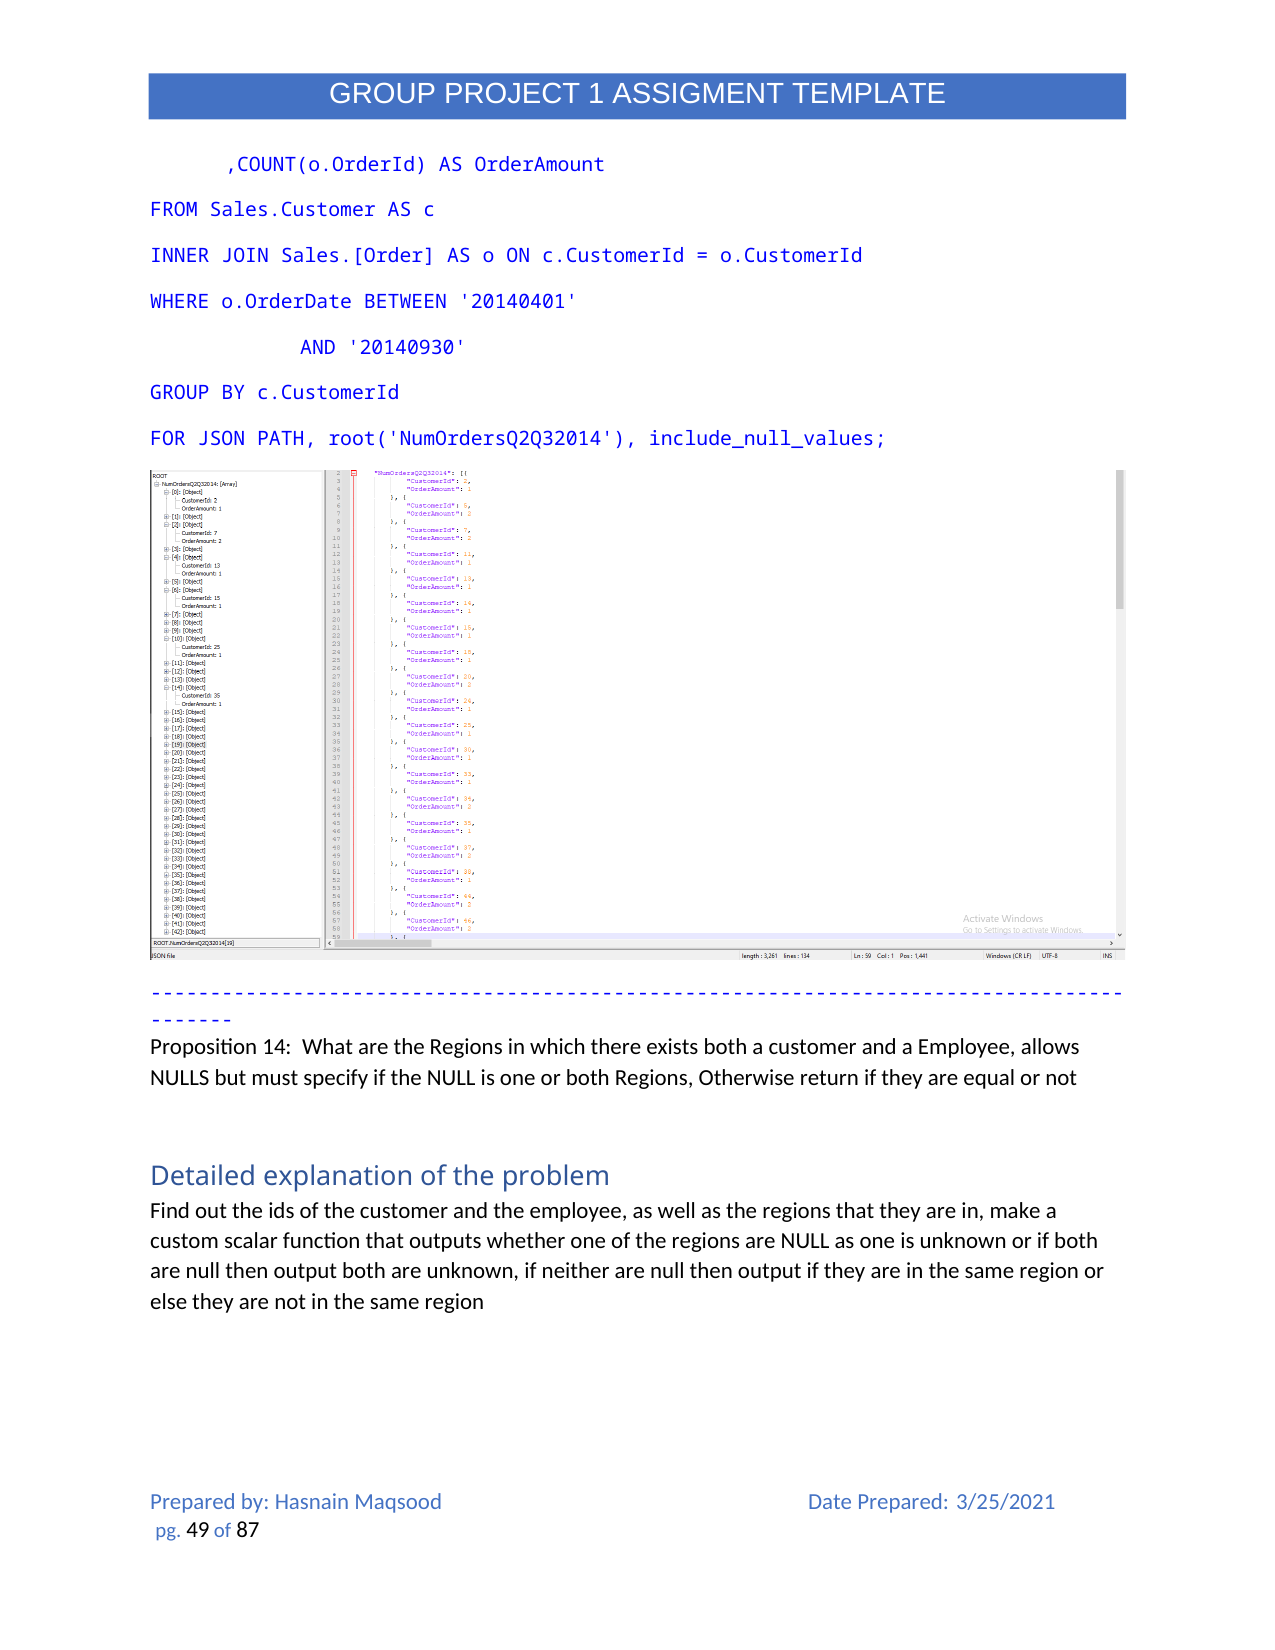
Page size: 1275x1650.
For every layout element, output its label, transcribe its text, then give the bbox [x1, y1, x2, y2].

text ,COUNT(o.OrderId) AS OrderAmount [150, 150, 1125, 177]
text WHERE o.OrderDate BETWEEN '20140401' [150, 287, 1125, 314]
subtitle Detailed explanation of the problem [150, 1156, 1125, 1193]
text FOR JSON PATH, root('NumOrdersQ2Q32014'), include_null_values; [150, 424, 1125, 451]
picture [150, 470, 1125, 960]
text AND '20140930' [150, 333, 1125, 360]
text GROUP BY c.CustomerId [150, 379, 1125, 406]
text Proposition 14: What are the Regions in which there exists both a customer and a Employee, allows NULLS but must specify if the NULL is one or both Regions, Otherwise return if they are equal or not [150, 1032, 1125, 1091]
text INNER JOIN Sales.[Order] AS o ON c.CustomerId = o.CustomerId [150, 241, 1125, 268]
text FROM Sales.Customer AS c [150, 196, 1125, 223]
text ----------------------------------------------------------------------------------------- [150, 978, 1125, 1032]
text Find out the ids of the customer and the employee, as well as the regions that they are in, make a custom scalar function that outputs whether one of the regions are NULL as one is unknown or if both are null then output both are unknown, if neither are null then output if they are in the same region or else they are not in the same region [150, 1196, 1125, 1315]
